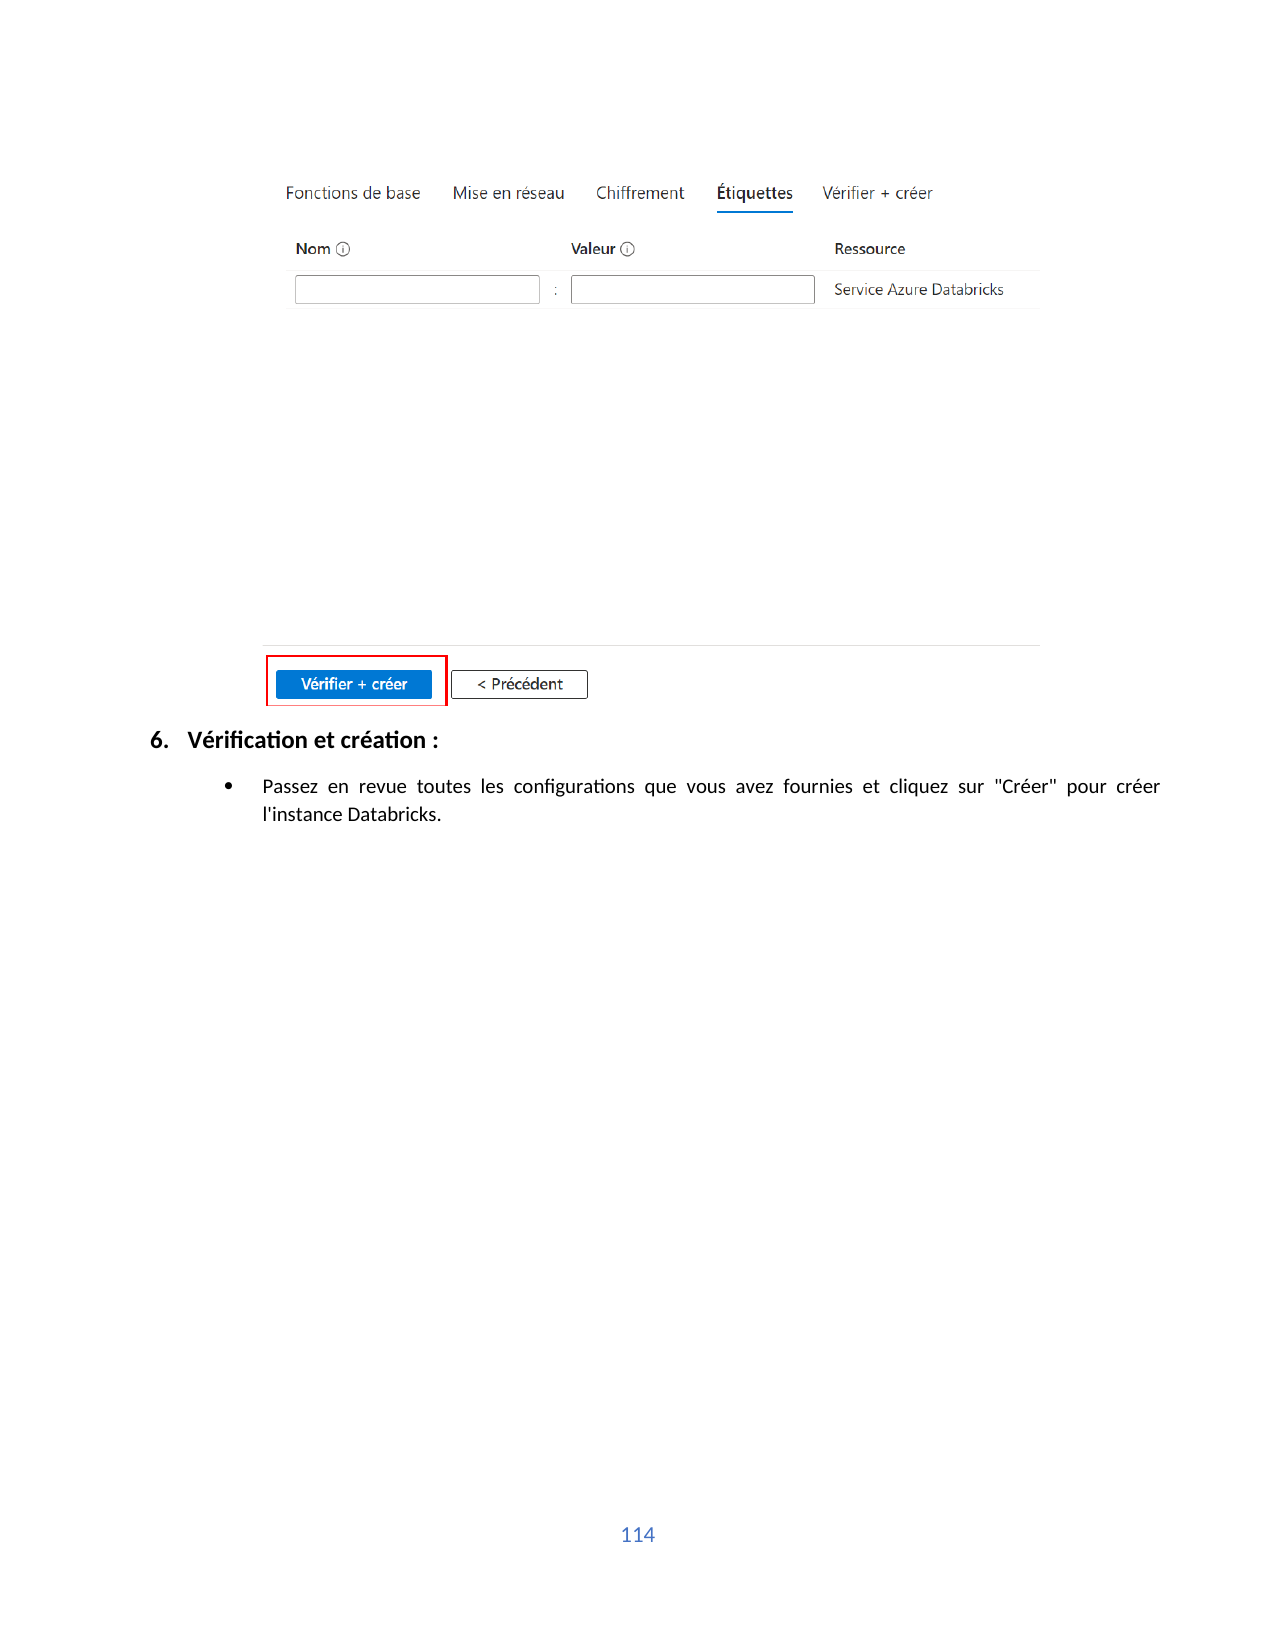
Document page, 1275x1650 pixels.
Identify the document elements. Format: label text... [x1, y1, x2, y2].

list Vérification et création : [150, 724, 1162, 754]
picture [262, 150, 1040, 706]
list Passez en revue toutes les configurations que vous avez fournies et cliquez sur "Créer" pour créer l'instance Databricks. [225, 774, 1162, 826]
